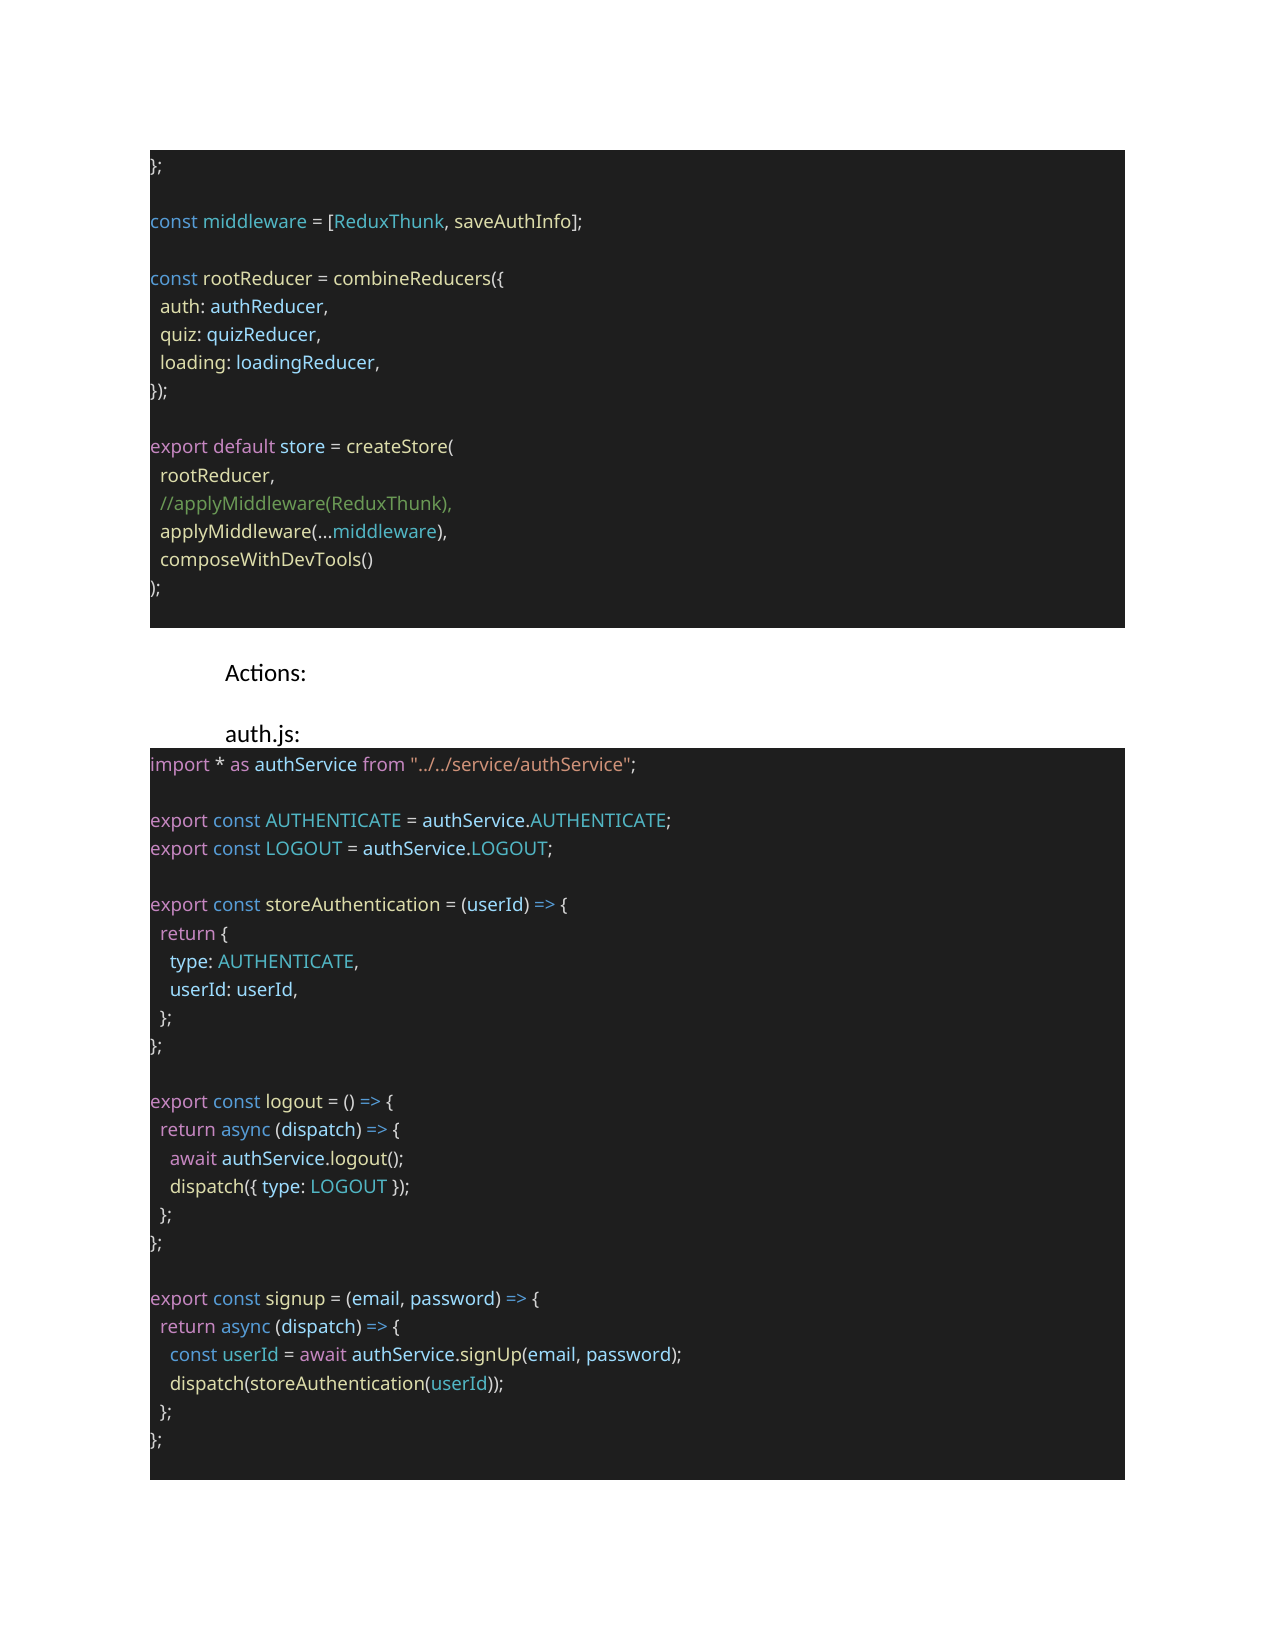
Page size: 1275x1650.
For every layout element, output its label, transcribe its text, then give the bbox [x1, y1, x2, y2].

text //applyMiddleware(ReduxThunk), [150, 487, 1125, 516]
text }; [150, 1030, 1125, 1058]
text userId: userId, [150, 973, 1125, 1002]
text export const storeAuthentication = (userId) => { [150, 889, 1125, 917]
list auth.js: [225, 718, 1125, 748]
list Actions: [225, 657, 1125, 687]
text export const LOGOUT = authService.LOGOUT; [150, 833, 1125, 861]
text const rootReducer = combineReducers({ [150, 262, 1125, 291]
text return async (dispatch) => { [150, 1114, 1125, 1142]
text return { [150, 917, 1125, 945]
text const middleware = [ReduxThunk, saveAuthInfo]; [150, 206, 1125, 234]
text applyMiddleware(...middleware), [150, 516, 1125, 544]
text export default store = createStore( [150, 431, 1125, 459]
text import * as authService from "../../service/authService"; [150, 748, 1125, 777]
text }; [150, 1002, 1125, 1030]
text }; [150, 1395, 1125, 1423]
text ); [150, 572, 1125, 600]
text type: AUTHENTICATE, [150, 945, 1125, 973]
text composeWithDevTools() [150, 544, 1125, 572]
text dispatch(storeAuthentication(userId)); [150, 1367, 1125, 1395]
text }); [150, 375, 1125, 403]
text const userId = await authService.signUp(email, password); [150, 1339, 1125, 1367]
text loading: loadingReducer, [150, 347, 1125, 375]
text }; [150, 1423, 1125, 1452]
text await authService.logout(); [150, 1142, 1125, 1170]
text return async (dispatch) => { [150, 1311, 1125, 1339]
text quiz: quizReducer, [150, 319, 1125, 347]
text dispatch({ type: LOGOUT }); [150, 1170, 1125, 1198]
text export const signup = (email, password) => { [150, 1283, 1125, 1311]
text }; [150, 150, 1125, 178]
text }; [150, 1198, 1125, 1227]
text rootReducer, [150, 459, 1125, 487]
text }; [150, 1227, 1125, 1255]
text auth: authReducer, [150, 291, 1125, 319]
text export const logout = () => { [150, 1086, 1125, 1114]
text export const AUTHENTICATE = authService.AUTHENTICATE; [150, 805, 1125, 833]
